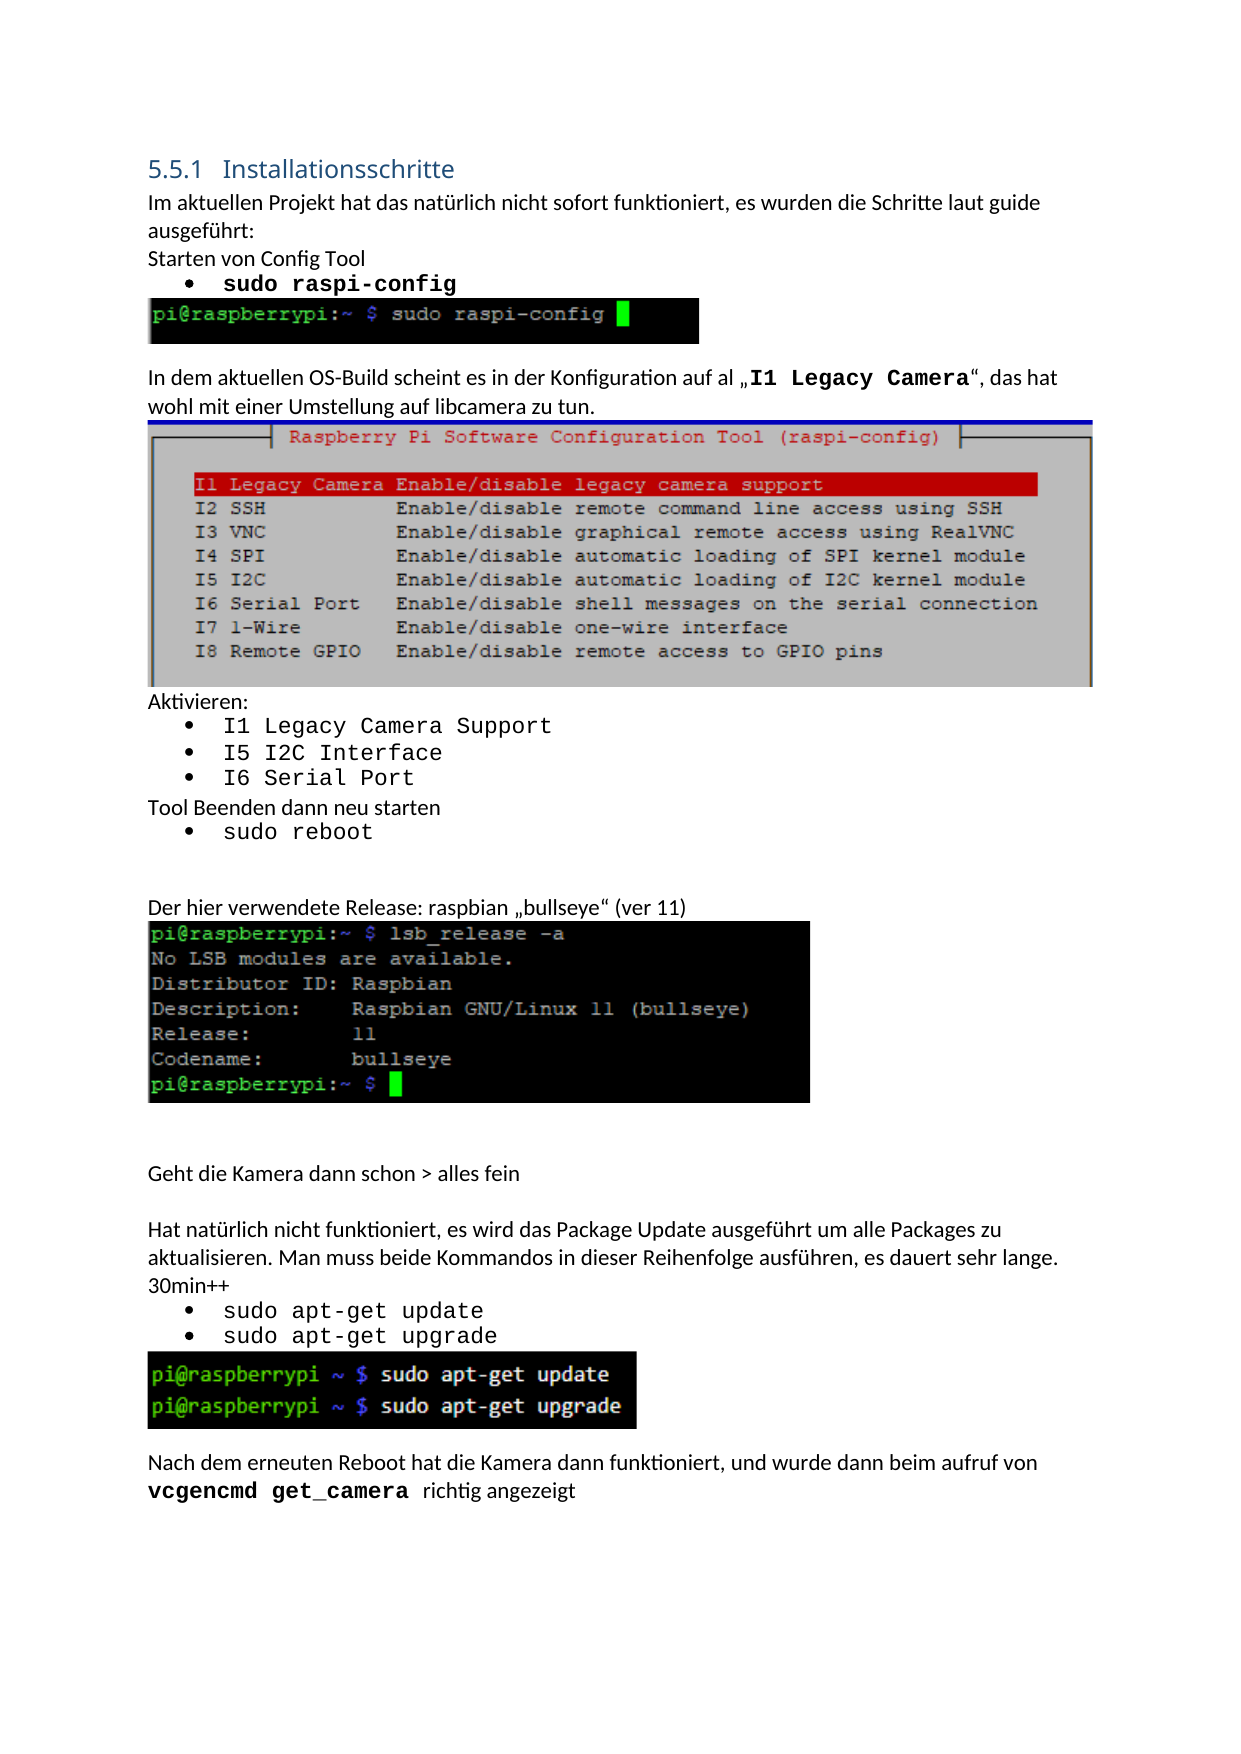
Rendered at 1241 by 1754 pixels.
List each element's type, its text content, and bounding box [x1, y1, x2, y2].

text Starten von Config Tool [148, 244, 1093, 273]
list I6 Serial Port [185, 767, 1093, 793]
picture [147, 420, 1093, 687]
text Aktivieren: [148, 687, 1093, 715]
list I5 I2C Interface [185, 741, 1093, 767]
text Hat natürlich nicht funktioniert, es wird das Package Update ausgeführt um alle Packages zu aktualisieren. Man muss beide Kommandos in dieser Reihenfolge ausführen, es dauert sehr lange. 30min++ [148, 1215, 1093, 1299]
list sudo apt-get upgrade [185, 1325, 1093, 1351]
list sudo raspi-config [185, 273, 1093, 298]
text In dem aktuellen OS-Build scheint es in der Konfiguration auf al „I1 Legacy Camera“, das hat wohl mit einer Umstellung auf libcamera zu tun. [148, 363, 1093, 420]
subtitle Installationsschritte [148, 152, 1093, 186]
text Im aktuellen Projekt hat das natürlich nicht sofort funktioniert, es wurden die Schritte laut guide ausgeführt: [148, 188, 1093, 244]
text Nach dem erneuten Reboot hat die Kamera dann funktioniert, und wurde dann beim aufruf von vcgencmd get_camera richtig angezeigt [148, 1448, 1093, 1505]
list sudo reboot [185, 821, 1093, 847]
text Der hier verwendete Release: raspbian „bullseye“ (ver 11) [148, 893, 1093, 922]
text Tool Beenden dann neu starten [148, 793, 1093, 821]
picture [147, 921, 811, 1103]
picture [147, 1350, 637, 1429]
list I1 Legacy Camera Support [185, 715, 1093, 741]
text Geht die Kamera dann schon > alles fein [148, 1159, 1093, 1187]
list sudo apt-get update [185, 1299, 1093, 1325]
picture [147, 298, 700, 344]
